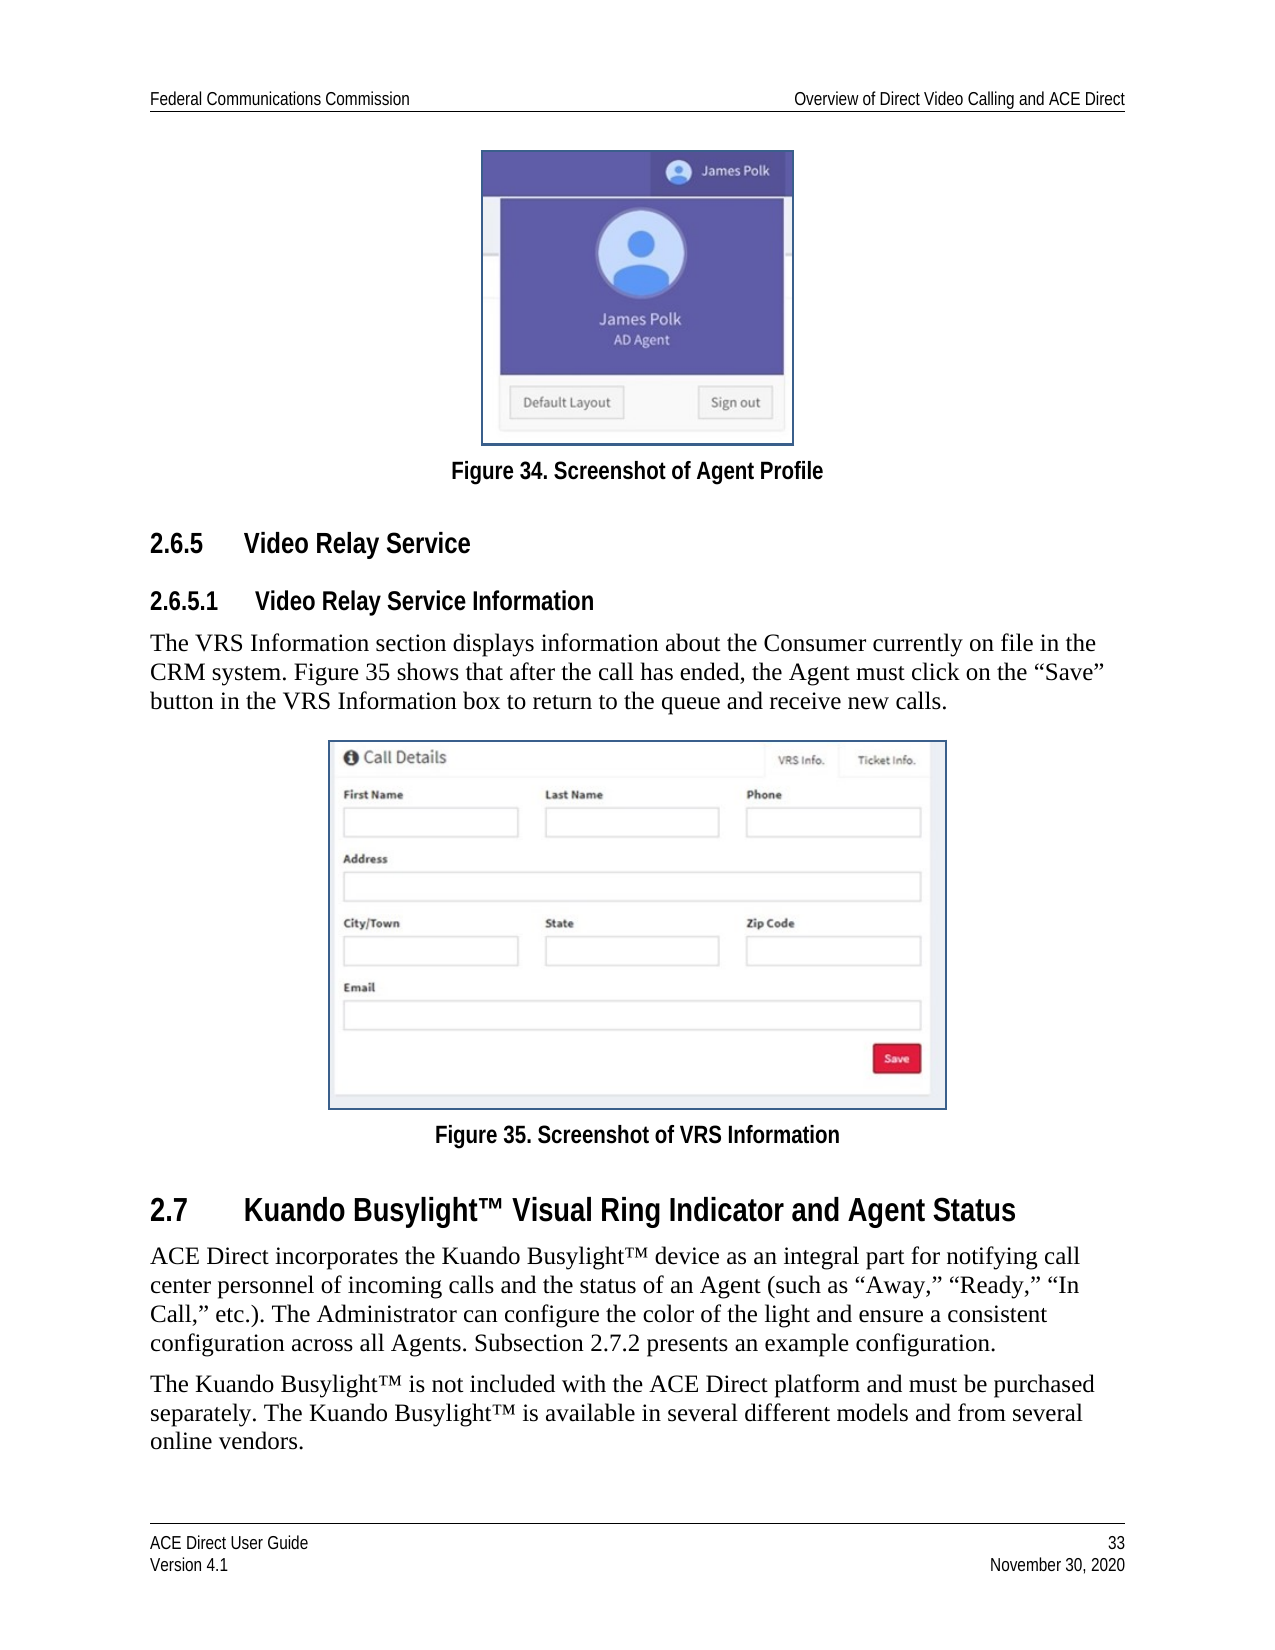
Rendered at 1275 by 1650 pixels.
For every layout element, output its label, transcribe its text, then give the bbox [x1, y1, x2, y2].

text ACE Direct incorporates the Kuando Busylight™ device as an integral part for notifying call center personnel of incoming calls and the status of an Agent (such as “Away,” “Ready,” “In Call,” etc.). The Administrator can configure the color of the light and ensure a consistent configuration across all Agents. Subsection 2.7.2 presents an example configuration. [150, 1241, 1125, 1356]
text Figure 35. Screenshot of VRS Information [150, 1120, 1125, 1149]
subtitle Video Relay Service [150, 526, 1125, 560]
picture [330, 742, 945, 1108]
picture [483, 152, 792, 443]
text Figure 34. Screenshot of Agent Profile [150, 456, 1125, 484]
subtitle Video Relay Service Information [150, 585, 1125, 616]
subtitle Kuando Busylight™ Visual Ring Indicator and Agent Status [150, 1191, 1125, 1229]
text The VRS Information section displays information about the Consumer currently on file in the CRM system. Figure 35 shows that after the call has ended, the Agent must click on the “Save” button in the VRS Information box to return to the queue and receive new calls. [150, 628, 1125, 714]
text The Kuando Busylight™ is not included with the ACE Direct platform and must be purchased separately. The Kuando Busylight™ is available in several different models and from several online vendors. [150, 1369, 1125, 1455]
